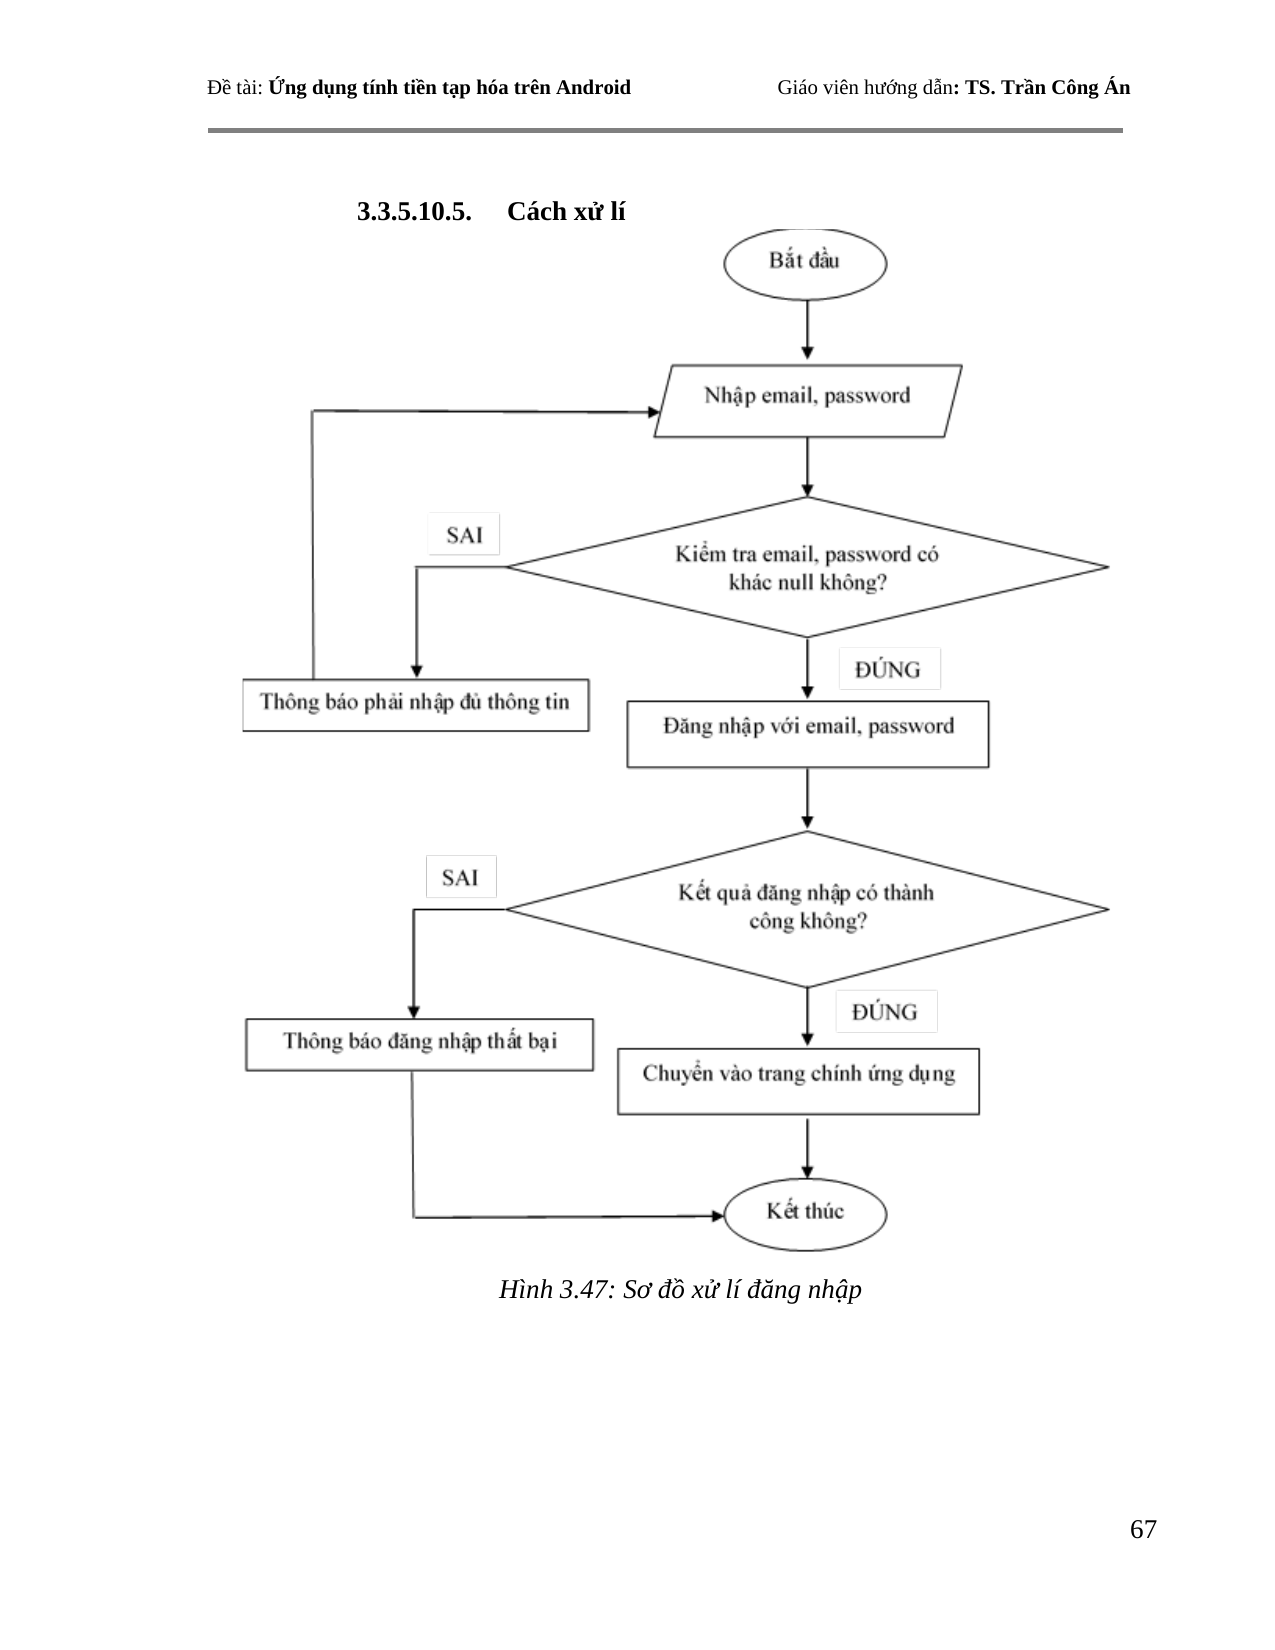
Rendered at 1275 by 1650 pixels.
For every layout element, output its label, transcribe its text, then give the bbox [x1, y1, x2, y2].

text Hình 3.47: Sơ đồ xử lí đăng nhập [207, 1273, 1157, 1304]
picture [242, 229, 1121, 1255]
subtitle Cách xử lí [357, 196, 1157, 227]
